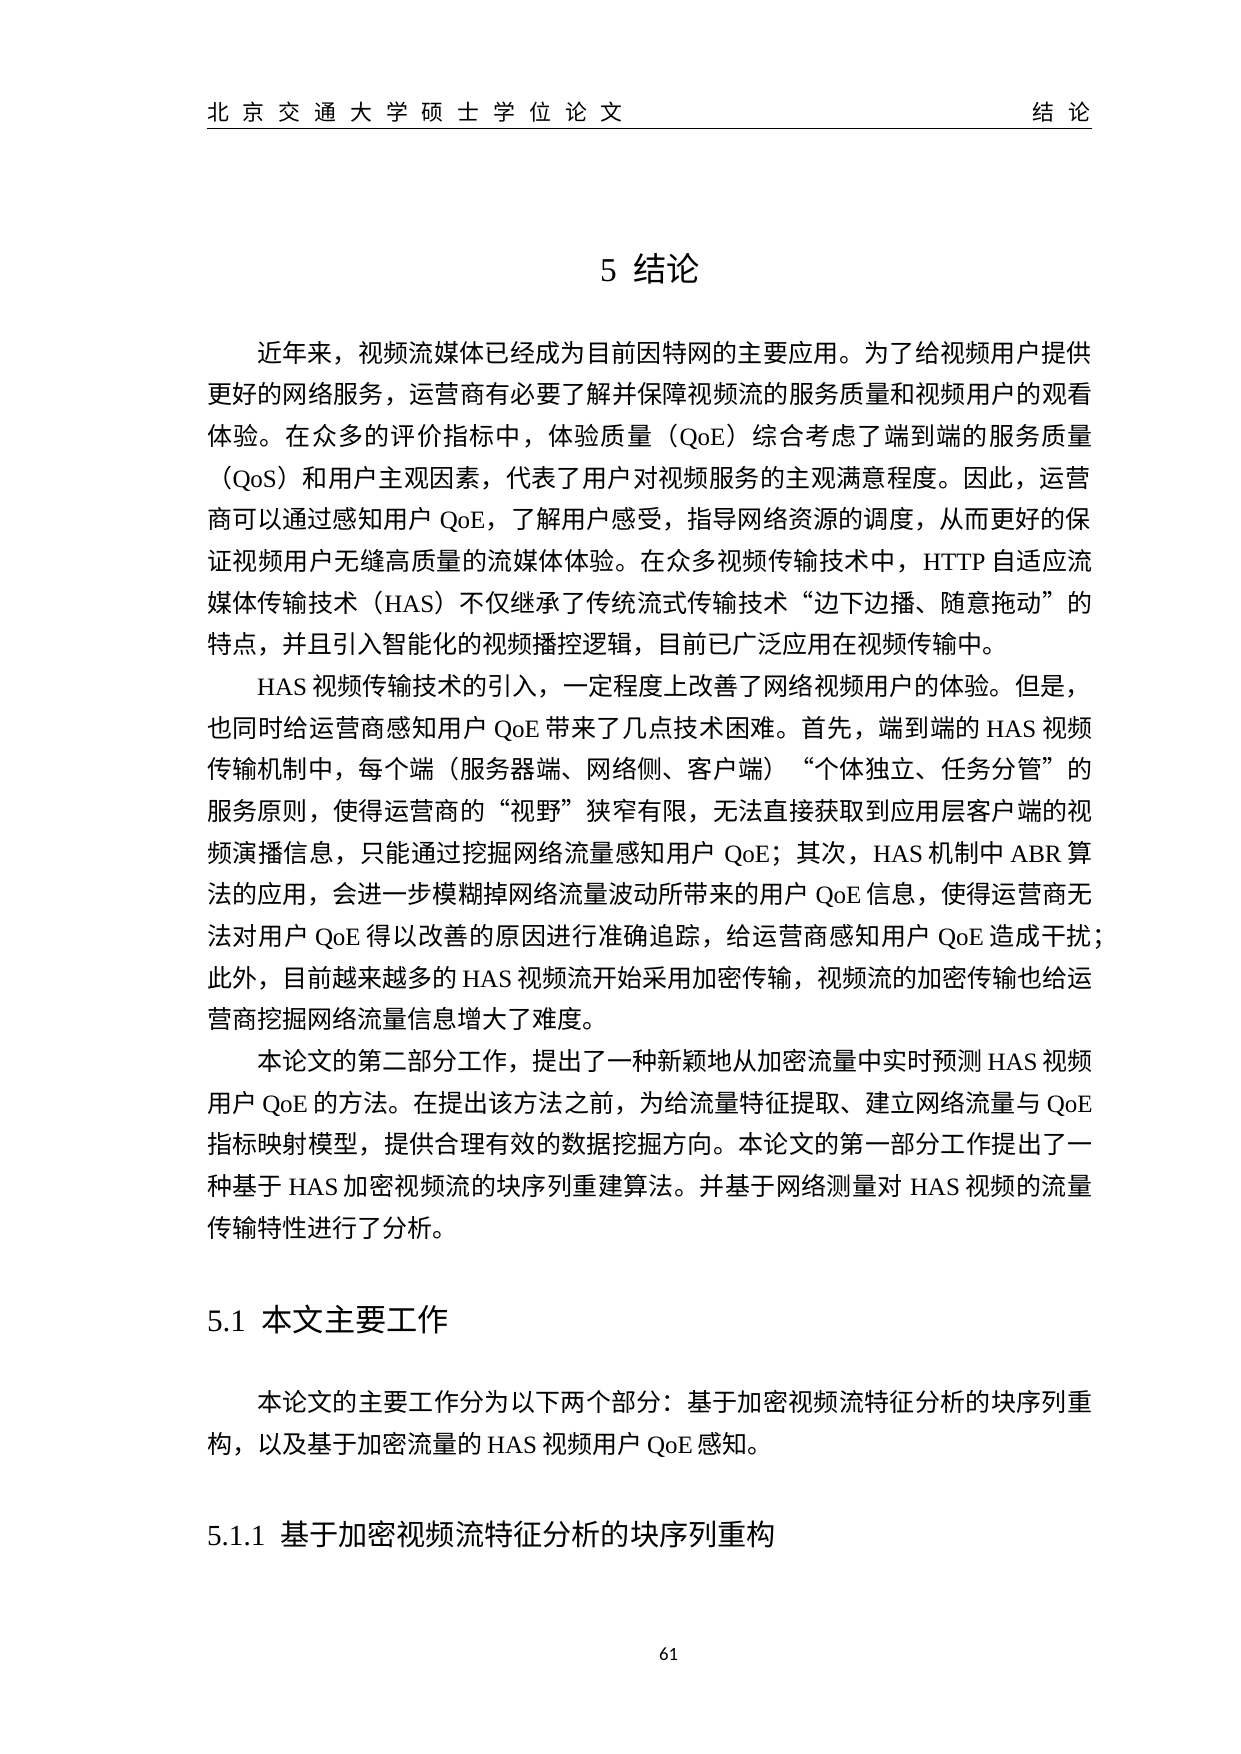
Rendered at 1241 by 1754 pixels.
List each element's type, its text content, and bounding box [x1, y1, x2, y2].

text 5 结论 [207, 243, 1092, 291]
text HAS视频传输技术的引入，一定程度上改善了网络视频用户的体验。但是，也同时给运营商感知用户QoE带来了几点技术困难。首先，端到端的HAS视频传输机制中，每个端（服务器端、网络侧、客户端）“个体独立、任务分管”的服务原则，使得运营商的“视野”狭窄有限，无法直接获取到应用层客户端的视频演播信息，只能通过挖掘网络流量感知用户QoE；其次，HAS机制中ABR算法的应用，会进一步模糊掉网络流量波动所带来的用户QoE信息，使得运营商无法对用户QoE得以改善的原因进行准确追踪，给运营商感知用户QoE造成干扰；此外，目前越来越多的HAS视频流开始采用加密传输，视频流的加密传输也给运营商挖掘网络流量信息增大了难度。 [207, 662, 1092, 1037]
text 本论文的第二部分工作，提出了一种新颖地从加密流量中实时预测HAS视频用户QoE的方法。在提出该方法之前，为给流量特征提取、建立网络流量与QoE指标映射模型，提供合理有效的数据挖掘方向。本论文的第一部分工作提出了一种基于HAS加密视频流的块序列重建算法。并基于网络测量对HAS视频的流量传输特性进行了分析。 [207, 1037, 1092, 1245]
list 5.1 本文主要工作 [207, 1295, 1092, 1341]
text 5.1.1 基于加密视频流特征分析的块序列重构 [207, 1511, 1092, 1554]
text 近年来，视频流媒体已经成为目前因特网的主要应用。为了给视频用户提供更好的网络服务，运营商有必要了解并保障视频流的服务质量和视频用户的观看体验。在众多的评价指标中，体验质量（QoE）综合考虑了端到端的服务质量（QoS）和用户主观因素，代表了用户对视频服务的主观满意程度。因此，运营商可以通过感知用户QoE，了解用户感受，指导网络资源的调度，从而更好的保证视频用户无缝高质量的流媒体体验。在众多视频传输技术中，HTTP自适应流媒体传输技术（HAS）不仅继承了传统流式传输技术“边下边播、随意拖动”的特点，并且引入智能化的视频播控逻辑，目前已广泛应用在视频传输中。 [207, 329, 1092, 662]
text 本论文的主要工作分为以下两个部分：基于加密视频流特征分析的块序列重构，以及基于加密流量的HAS视频用户QoE感知。 [207, 1378, 1092, 1461]
